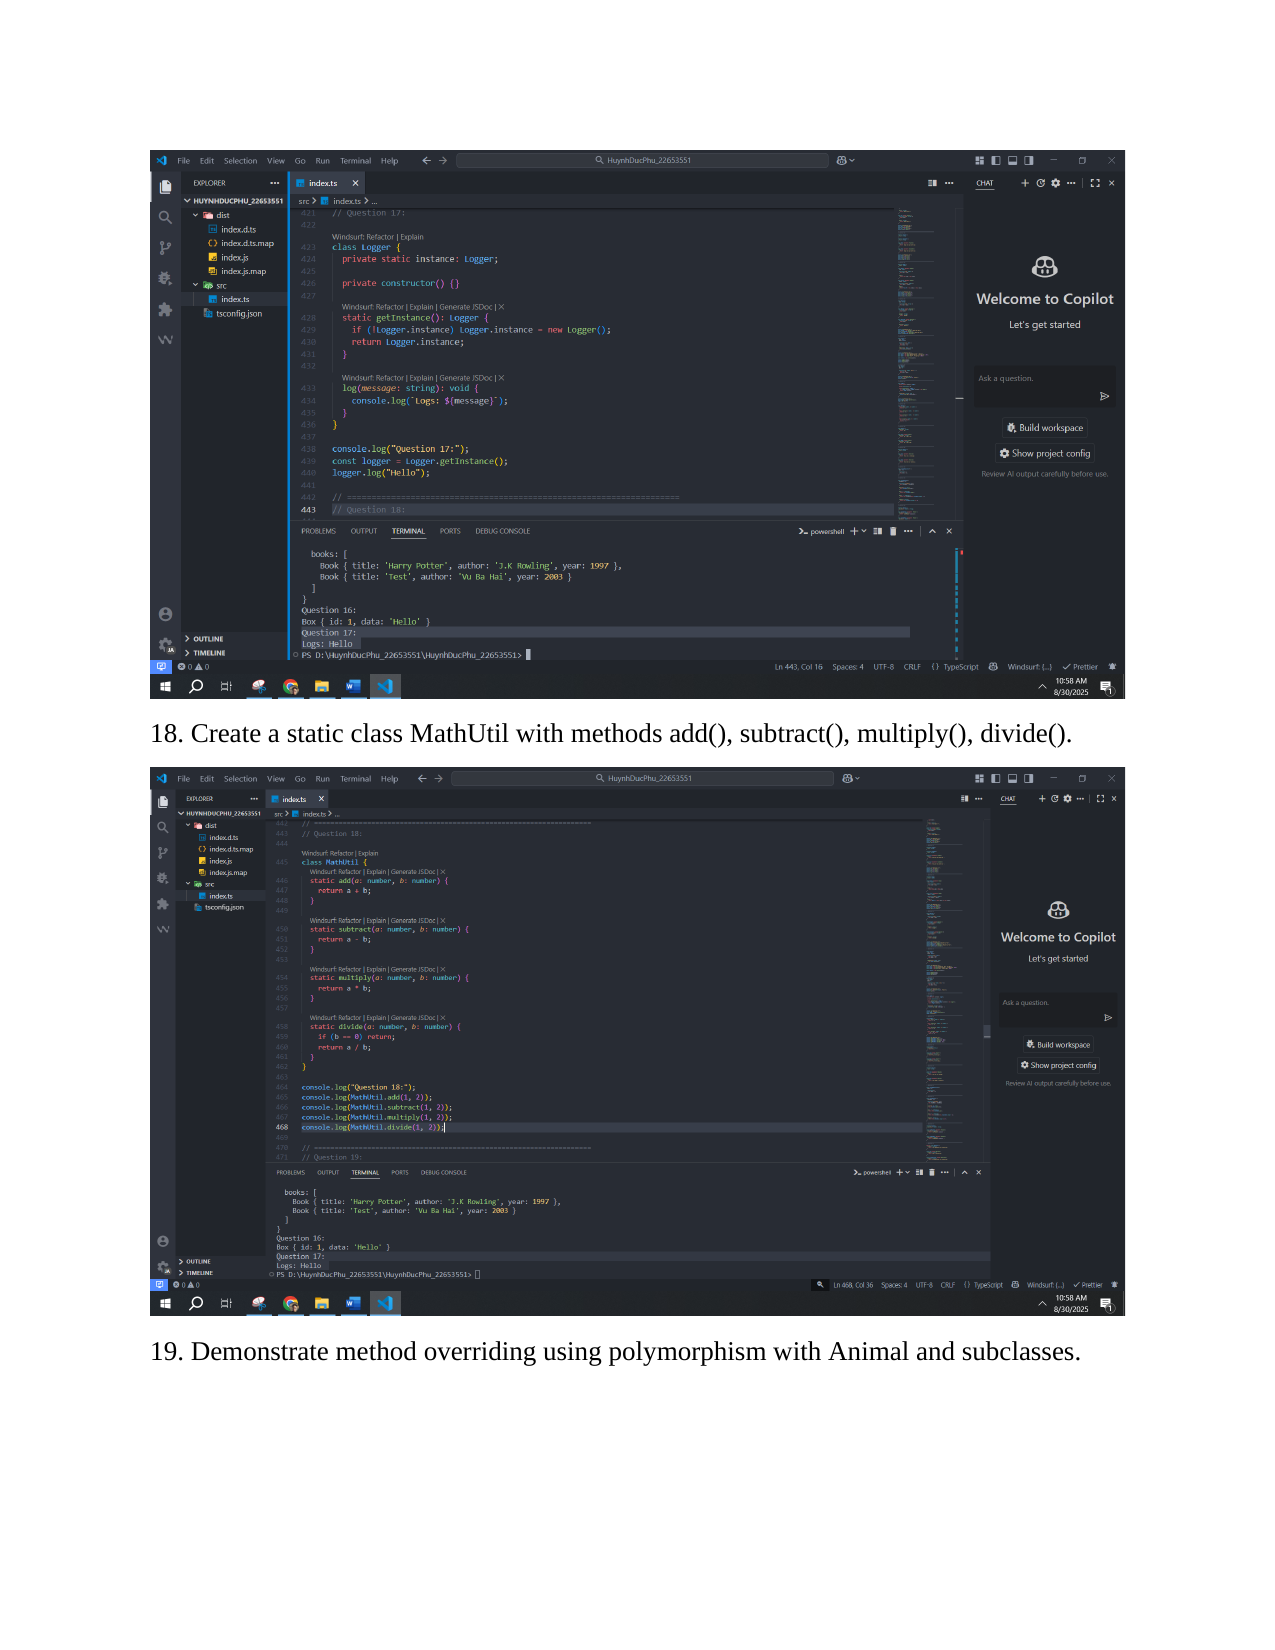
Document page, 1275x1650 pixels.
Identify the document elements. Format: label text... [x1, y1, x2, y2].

picture [150, 767, 1125, 1316]
picture [150, 150, 1125, 699]
text 19. Demonstrate method overriding using polymorphism with Animal and subclasses. [150, 1335, 1125, 1366]
text 18. Create a static class MathUtil with methods add(), subtract(), multiply(), divide(). [150, 717, 1125, 748]
